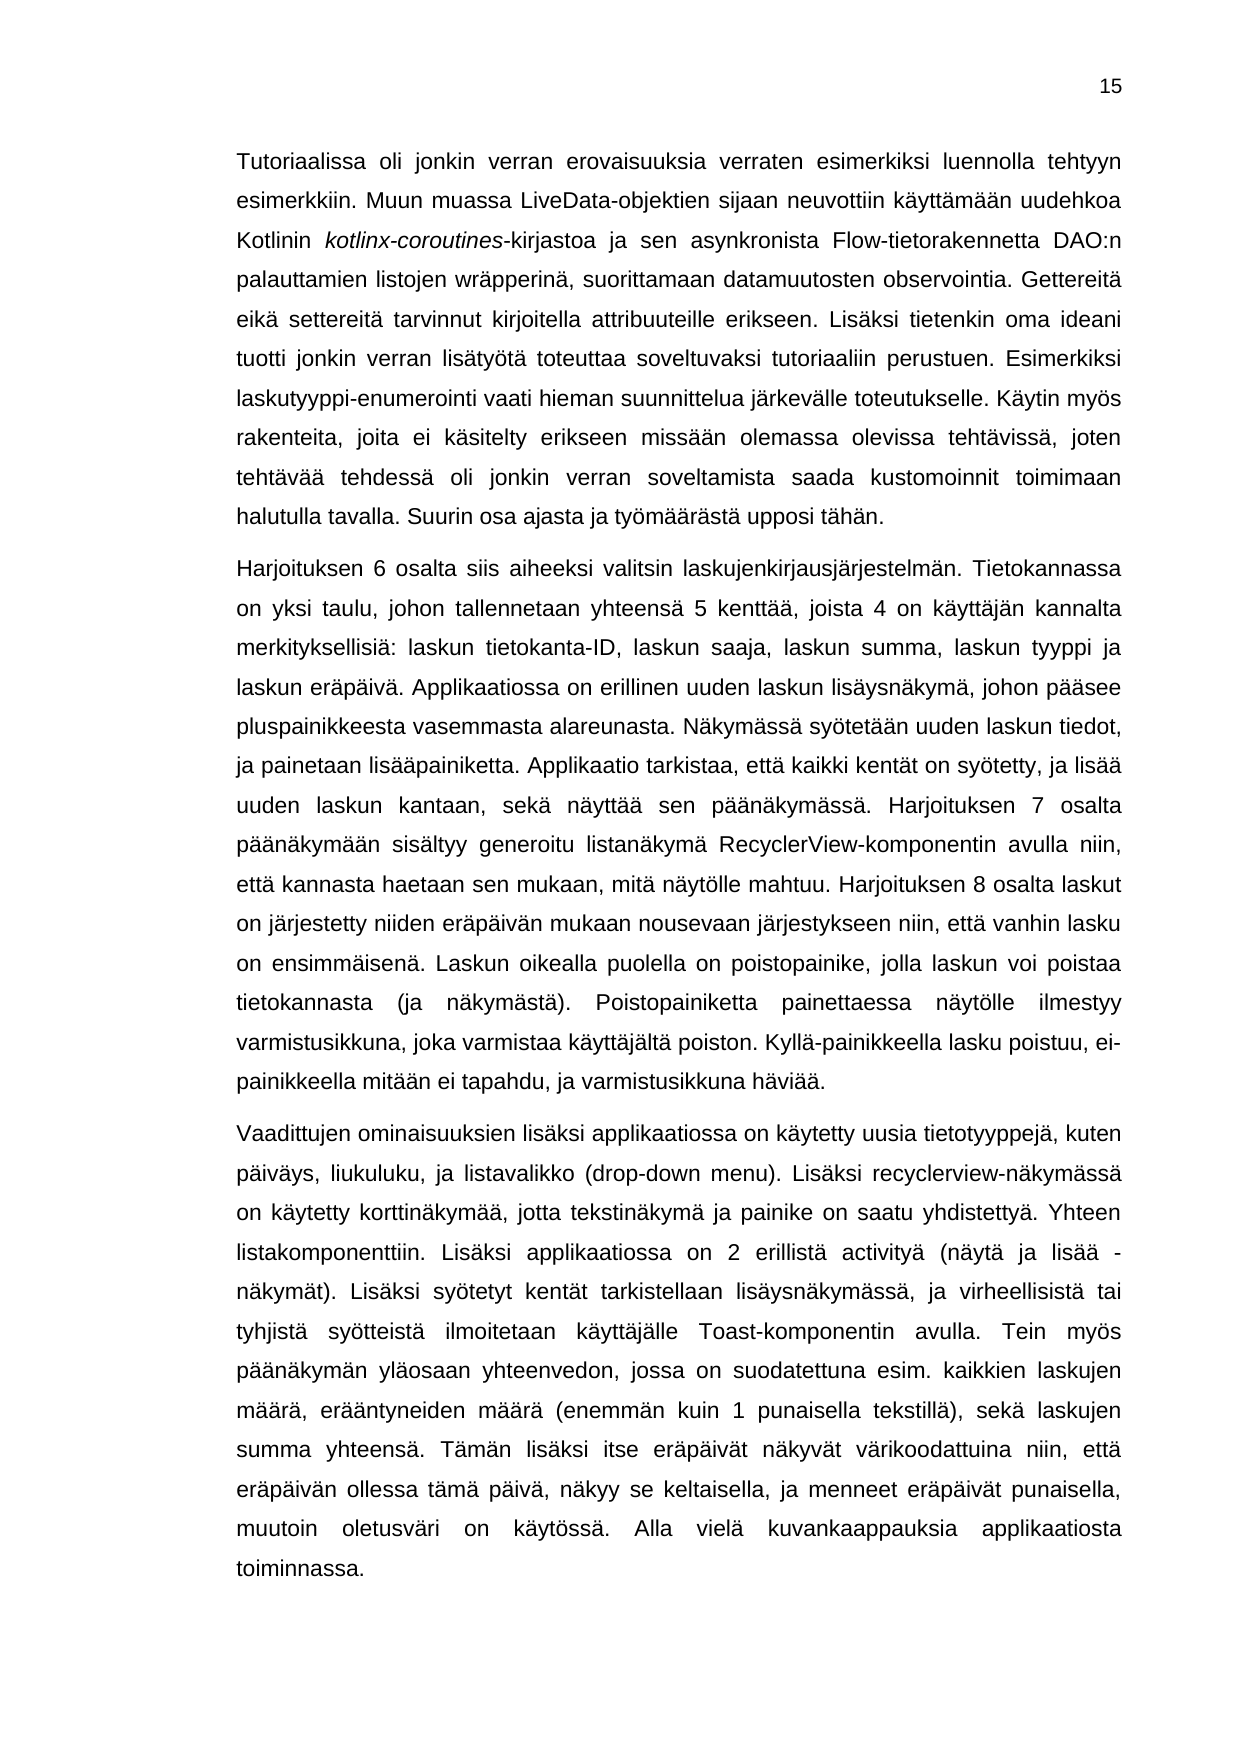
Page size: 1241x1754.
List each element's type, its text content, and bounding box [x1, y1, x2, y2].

text Vaadittujen ominaisuuksien lisäksi applikaatiossa on käytetty uusia tietotyyppejä, kuten päiväys, liukuluku, ja listavalikko (drop-down menu). Lisäksi recyclerview-näkymässä on käytetty korttinäkymää, jotta tekstinäkymä ja painike on saatu yhdistettyä. Yhteen listakomponenttiin. Lisäksi applikaatiossa on 2 erillistä activityä (näytä ja lisää -näkymät). Lisäksi syötetyt kentät tarkistellaan lisäysnäkymässä, ja virheellisistä tai tyhjistä syötteistä ilmoitetaan käyttäjälle Toast-komponentin avulla. Tein myös päänäkymän yläosaan yhteenvedon, jossa on suodatettuna esim. kaikkien laskujen määrä, erääntyneiden määrä (enemmän kuin 1 punaisella tekstillä), sekä laskujen summa yhteensä. Tämän lisäksi itse eräpäivät näkyvät värikoodattuina niin, että eräpäivän ollessa tämä päivä, näkyy se keltaisella, ja menneet eräpäivät punaisella, muutoin oletusväri on käytössä. Alla vielä kuvankaappauksia applikaatiosta toiminnassa. [236, 1120, 1122, 1581]
text Tutoriaalissa oli jonkin verran erovaisuuksia verraten esimerkiksi luennolla tehtyyn esimerkkiin. Muun muassa LiveData-objektien sijaan neuvottiin käyttämään uudehkoa Kotlinin kotlinx-coroutines-kirjastoa ja sen asynkronista Flow-tietorakennetta DAO:n palauttamien listojen wräpperinä, suorittamaan datamuutosten observointia. Gettereitä eikä settereitä tarvinnut kirjoitella attribuuteille erikseen. Lisäksi tietenkin oma ideani tuotti jonkin verran lisätyötä toteuttaa soveltuvaksi tutoriaaliin perustuen. Esimerkiksi laskutyyppi-enumerointi vaati hieman suunnittelua järkevälle toteutukselle. Käytin myös rakenteita, joita ei käsitelty erikseen missään olemassa olevissa tehtävissä, joten tehtävää tehdessä oli jonkin verran soveltamista saada kustomoinnit toimimaan halutulla tavalla. Suurin osa ajasta ja työmäärästä upposi tähän. [236, 148, 1122, 529]
text Harjoituksen 6 osalta siis aiheeksi valitsin laskujenkirjausjärjestelmän. Tietokannassa on yksi taulu, johon tallennetaan yhteensä 5 kenttää, joista 4 on käyttäjän kannalta merkityksellisiä: laskun tietokanta-ID, laskun saaja, laskun summa, laskun tyyppi ja laskun eräpäivä. Applikaatiossa on erillinen uuden laskun lisäysnäkymä, johon pääsee pluspainikkeesta vasemmasta alareunasta. Näkymässä syötetään uuden laskun tiedot, ja painetaan lisääpainiketta. Applikaatio tarkistaa, että kaikki kentät on syötetty, ja lisää uuden laskun kantaan, sekä näyttää sen päänäkymässä. Harjoituksen 7 osalta päänäkymään sisältyy generoitu listanäkymä RecyclerView-komponentin avulla niin, että kannasta haetaan sen mukaan, mitä näytölle mahtuu. Harjoituksen 8 osalta laskut on järjestetty niiden eräpäivän mukaan nousevaan järjestykseen niin, että vanhin lasku on ensimmäisenä. Laskun oikealla puolella on poistopainike, jolla laskun voi poistaa tietokannasta (ja näkymästä). Poistopainiketta painettaessa näytölle ilmestyy varmistusikkuna, joka varmistaa käyttäjältä poiston. Kyllä-painikkeella lasku poistuu, ei-painikkeella mitään ei tapahdu, ja varmistusikkuna häviää. [236, 555, 1122, 1094]
